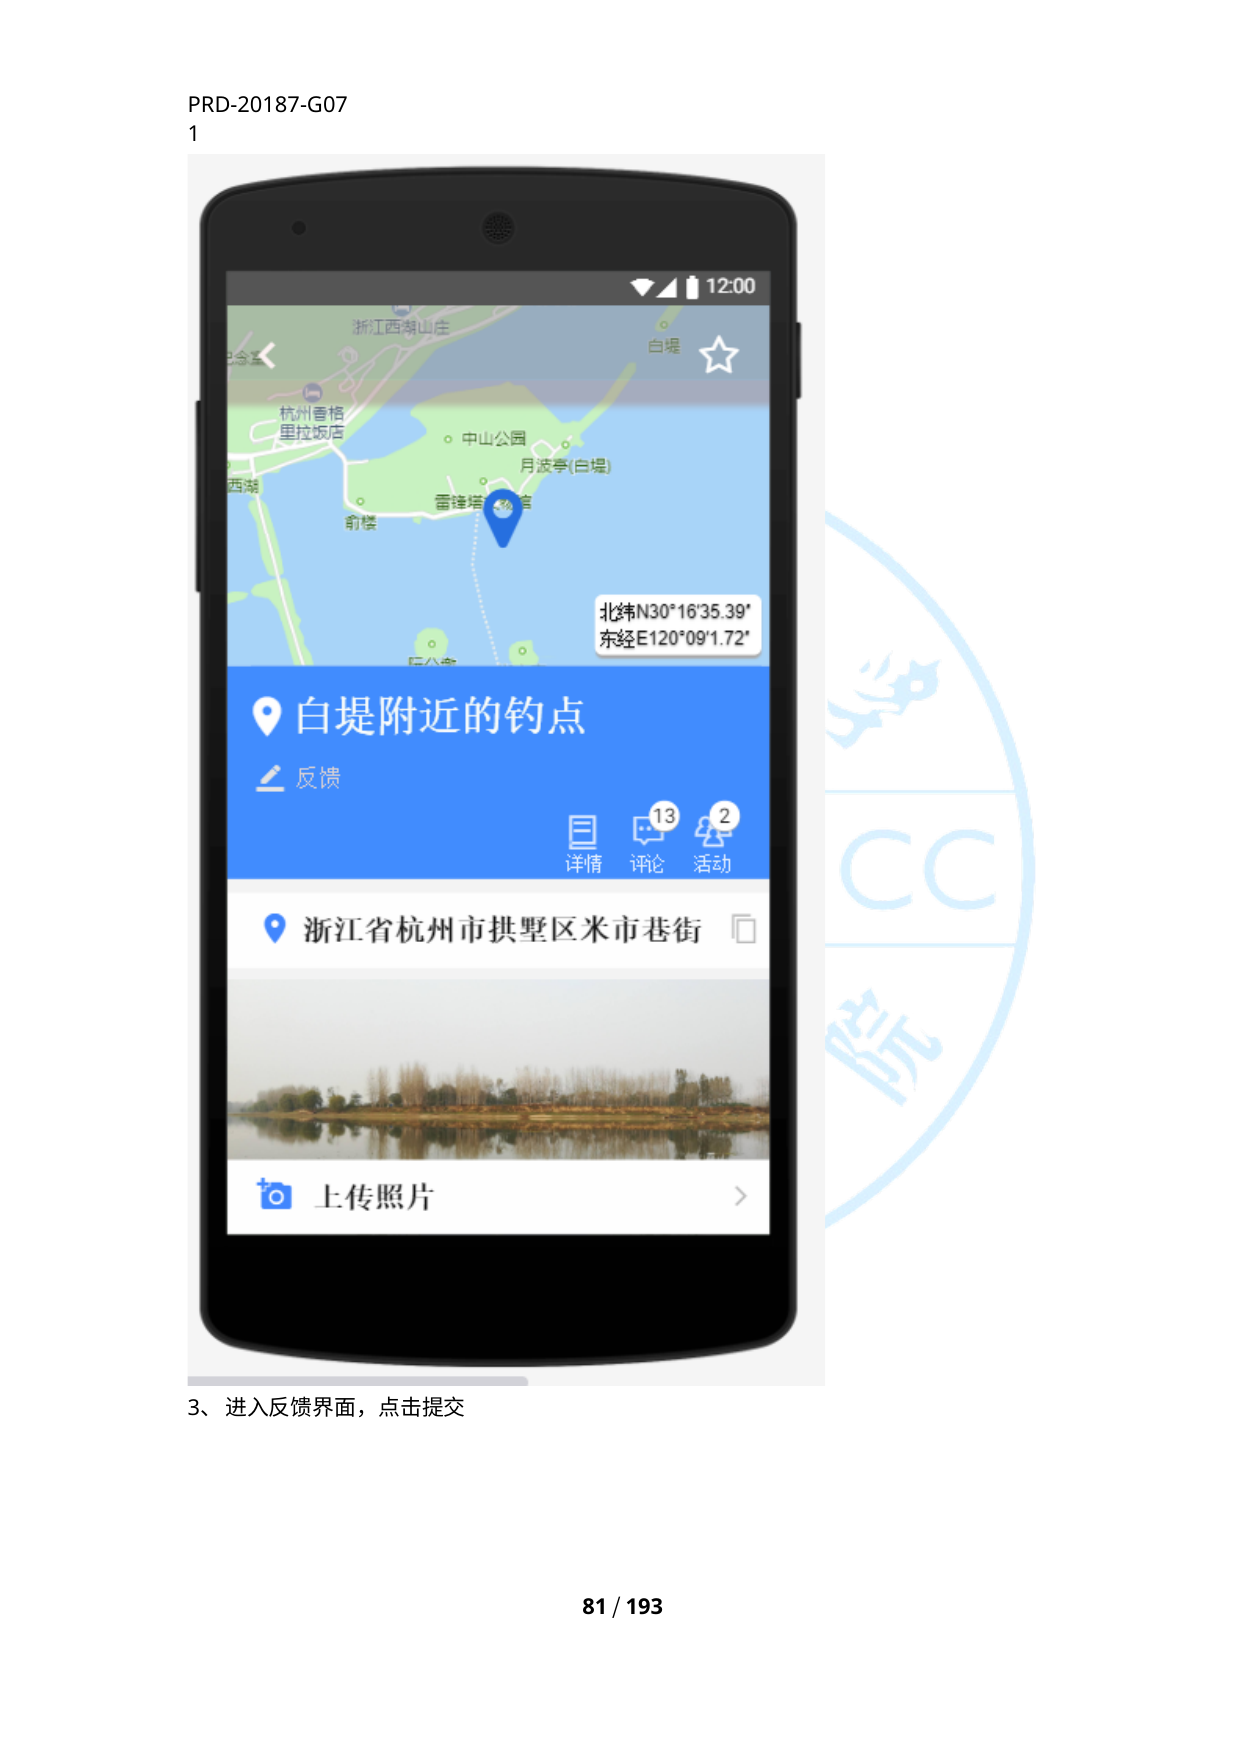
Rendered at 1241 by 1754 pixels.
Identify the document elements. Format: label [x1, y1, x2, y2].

picture [187, 154, 826, 1386]
